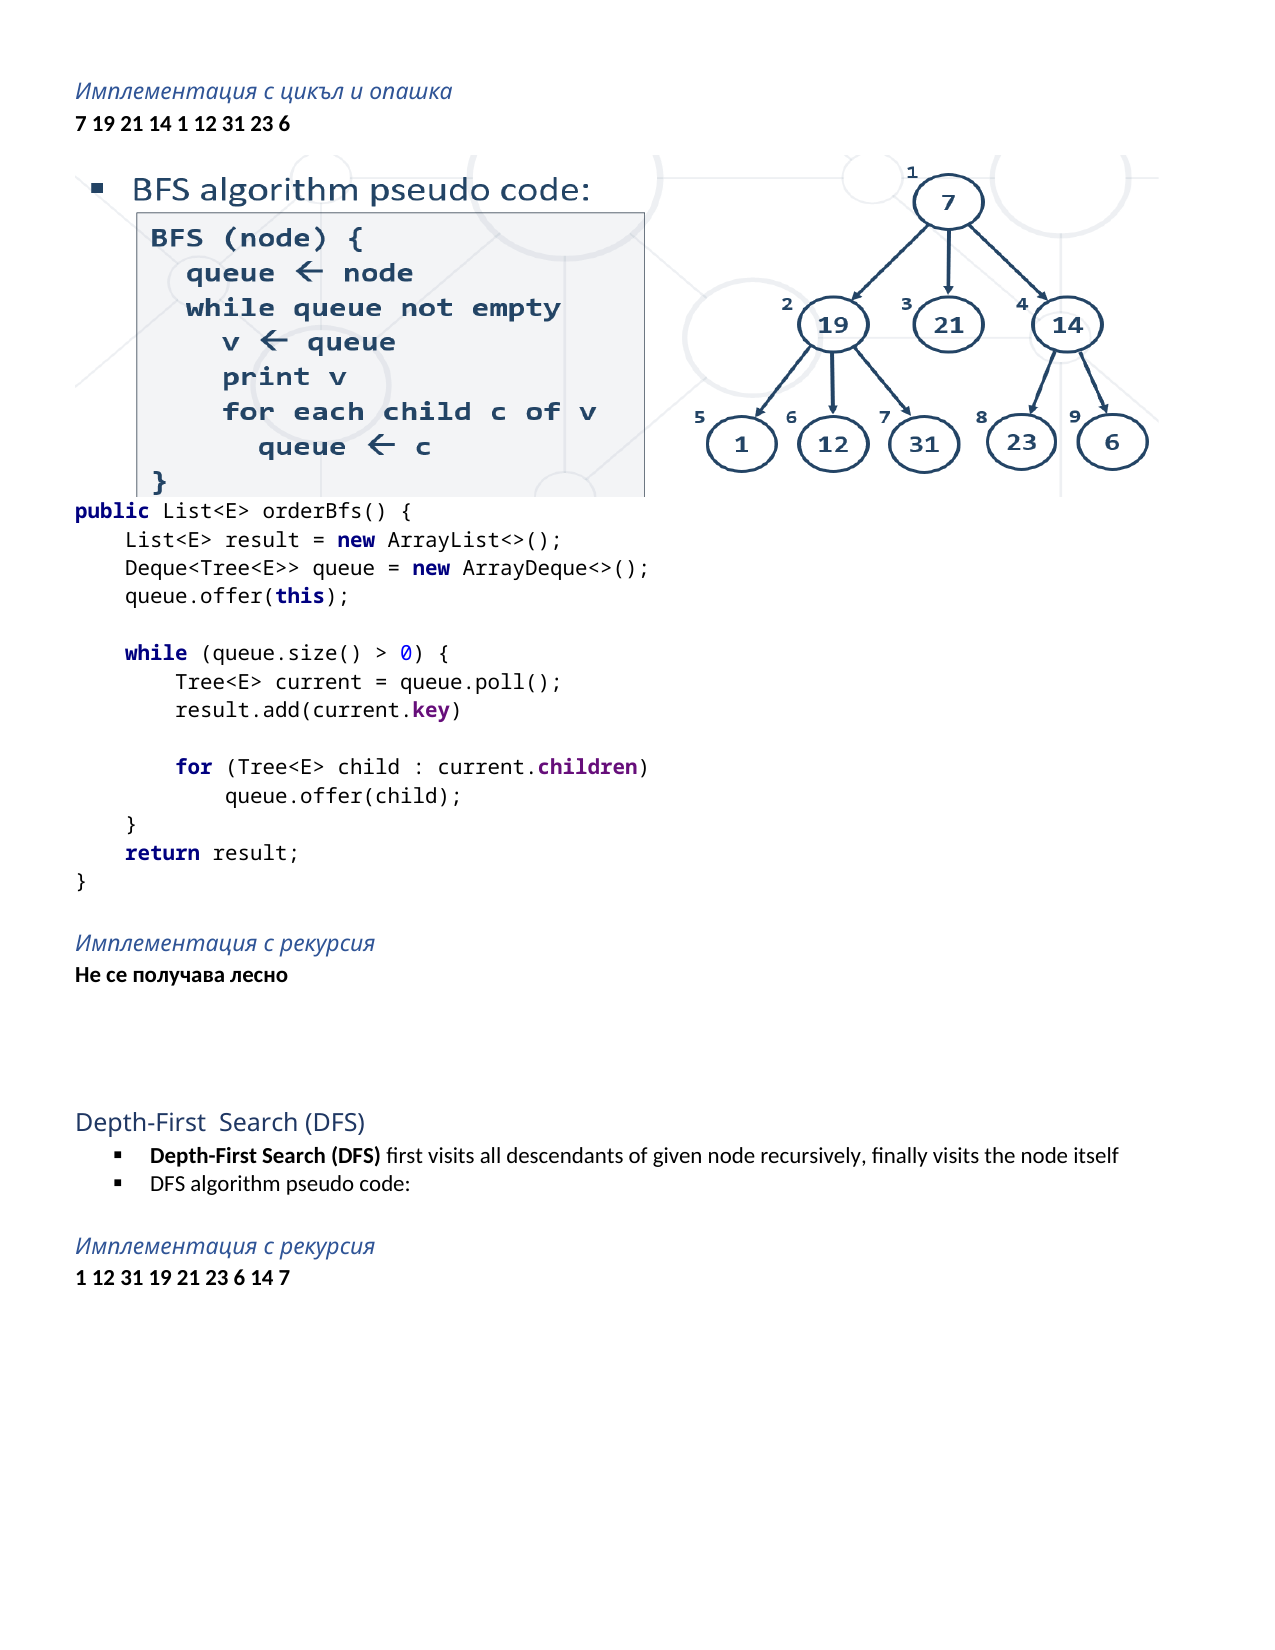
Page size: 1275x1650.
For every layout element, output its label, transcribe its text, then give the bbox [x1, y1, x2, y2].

subtitle Имплементация с цикъл и опашка [75, 75, 1200, 106]
list Depth-First Search (DFS) first visits all descendants of given node recursively, finally visits the node itself [112, 1141, 1200, 1169]
subtitle Depth-First Search (DFS) [75, 1105, 1200, 1139]
picture [75, 155, 1159, 497]
text while (queue.size() > 0) { Tree<E> current = queue.poll(); result.add(current.key) [75, 610, 1200, 724]
text public List<E> orderBfs() { List<E> result = new ArrayList<>(); Deque<Tree<E>> queue = new ArrayDeque<>(); queue.offer(this); [75, 496, 1200, 610]
subtitle Имплементация с рекурсия [75, 927, 1200, 958]
text 1 12 31 19 21 23 6 14 7 [75, 1263, 1200, 1291]
subtitle Имплементация с рекурсия [75, 1230, 1200, 1261]
text Не се получава лесно [75, 960, 1200, 988]
text for (Tree<E> child : current.children) queue.offer(child); } return result; } [75, 724, 1200, 894]
list DFS algorithm pseudo code: [112, 1169, 1200, 1197]
text 7 19 21 14 1 12 31 23 6 [75, 109, 1200, 137]
